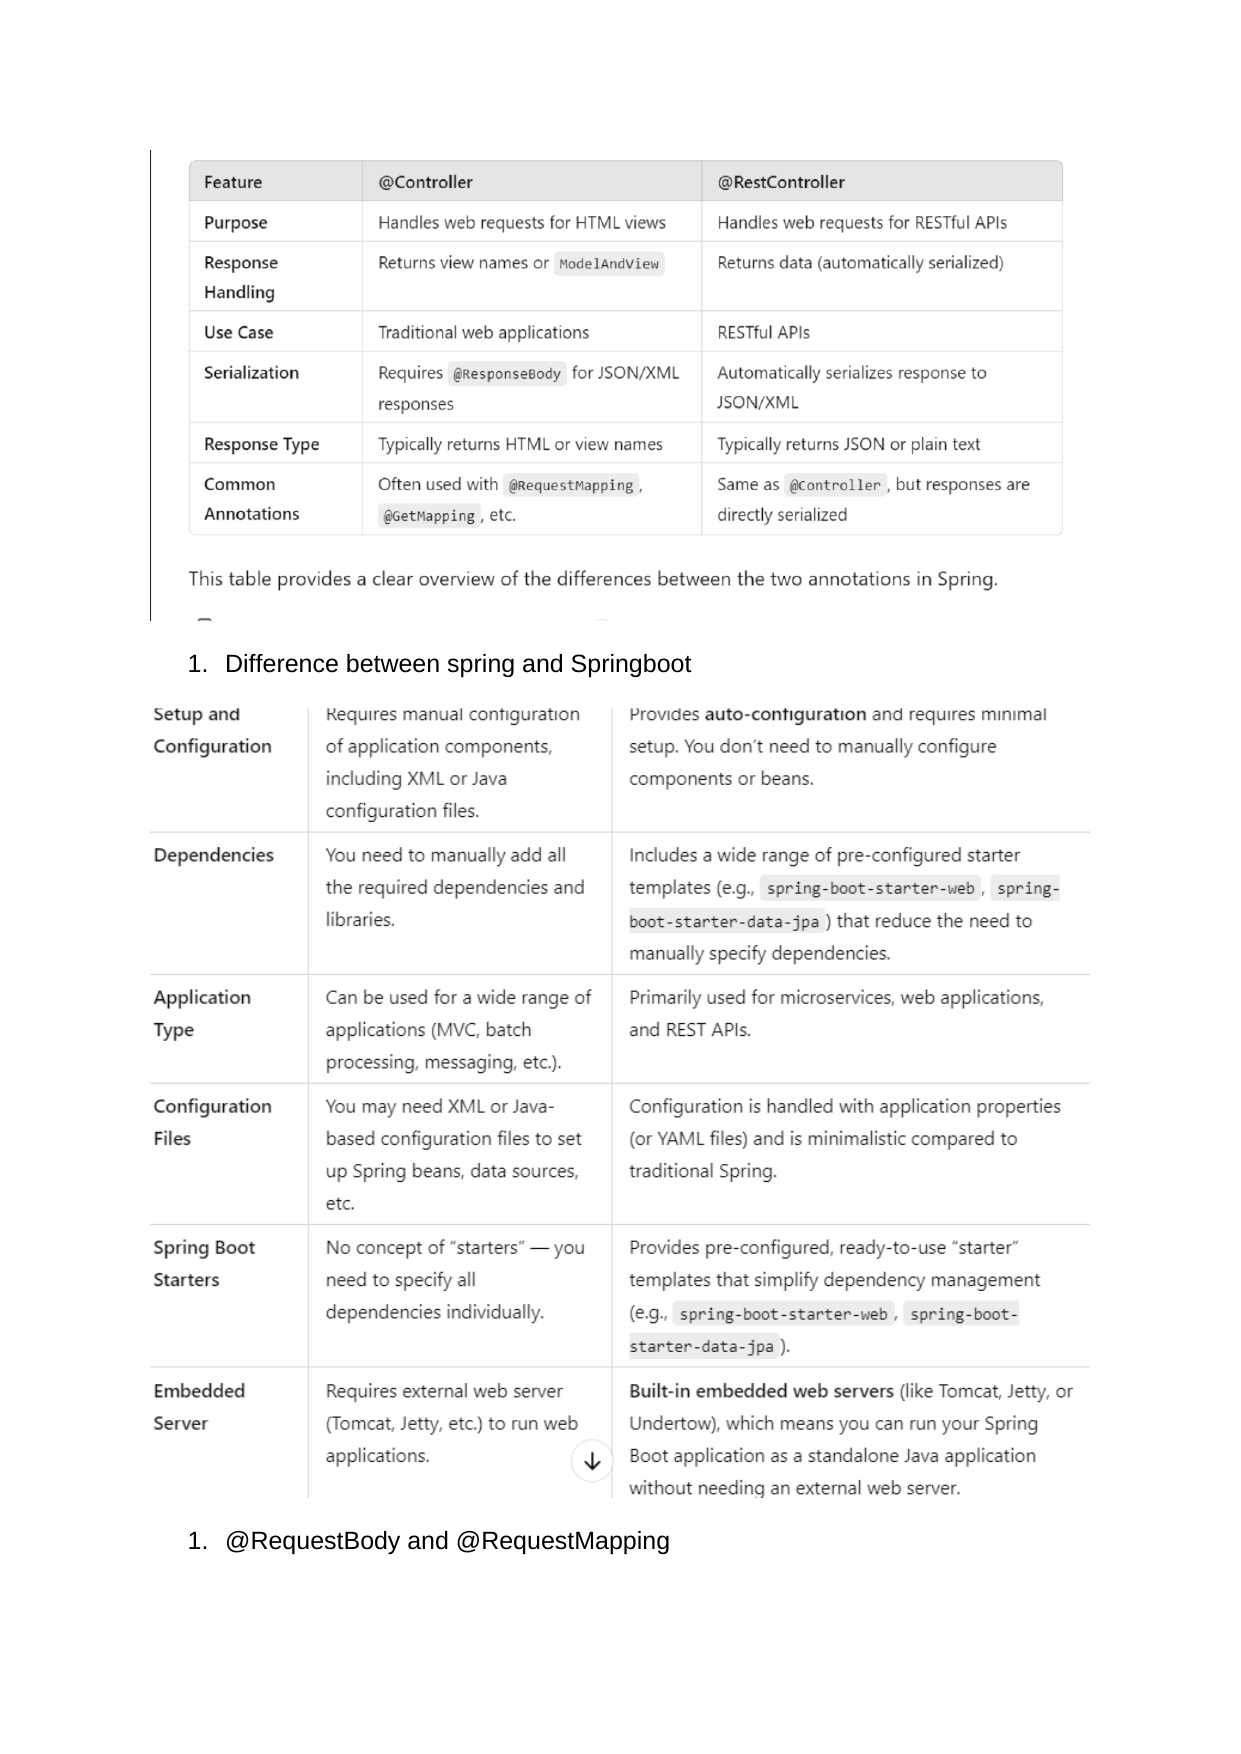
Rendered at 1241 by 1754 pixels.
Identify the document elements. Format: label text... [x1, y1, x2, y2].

picture [150, 706, 1091, 1498]
list Difference between spring and Springboot [187, 649, 1090, 678]
list @RequestBody and @RequestMapping [187, 1526, 1090, 1555]
picture [150, 150, 1091, 621]
